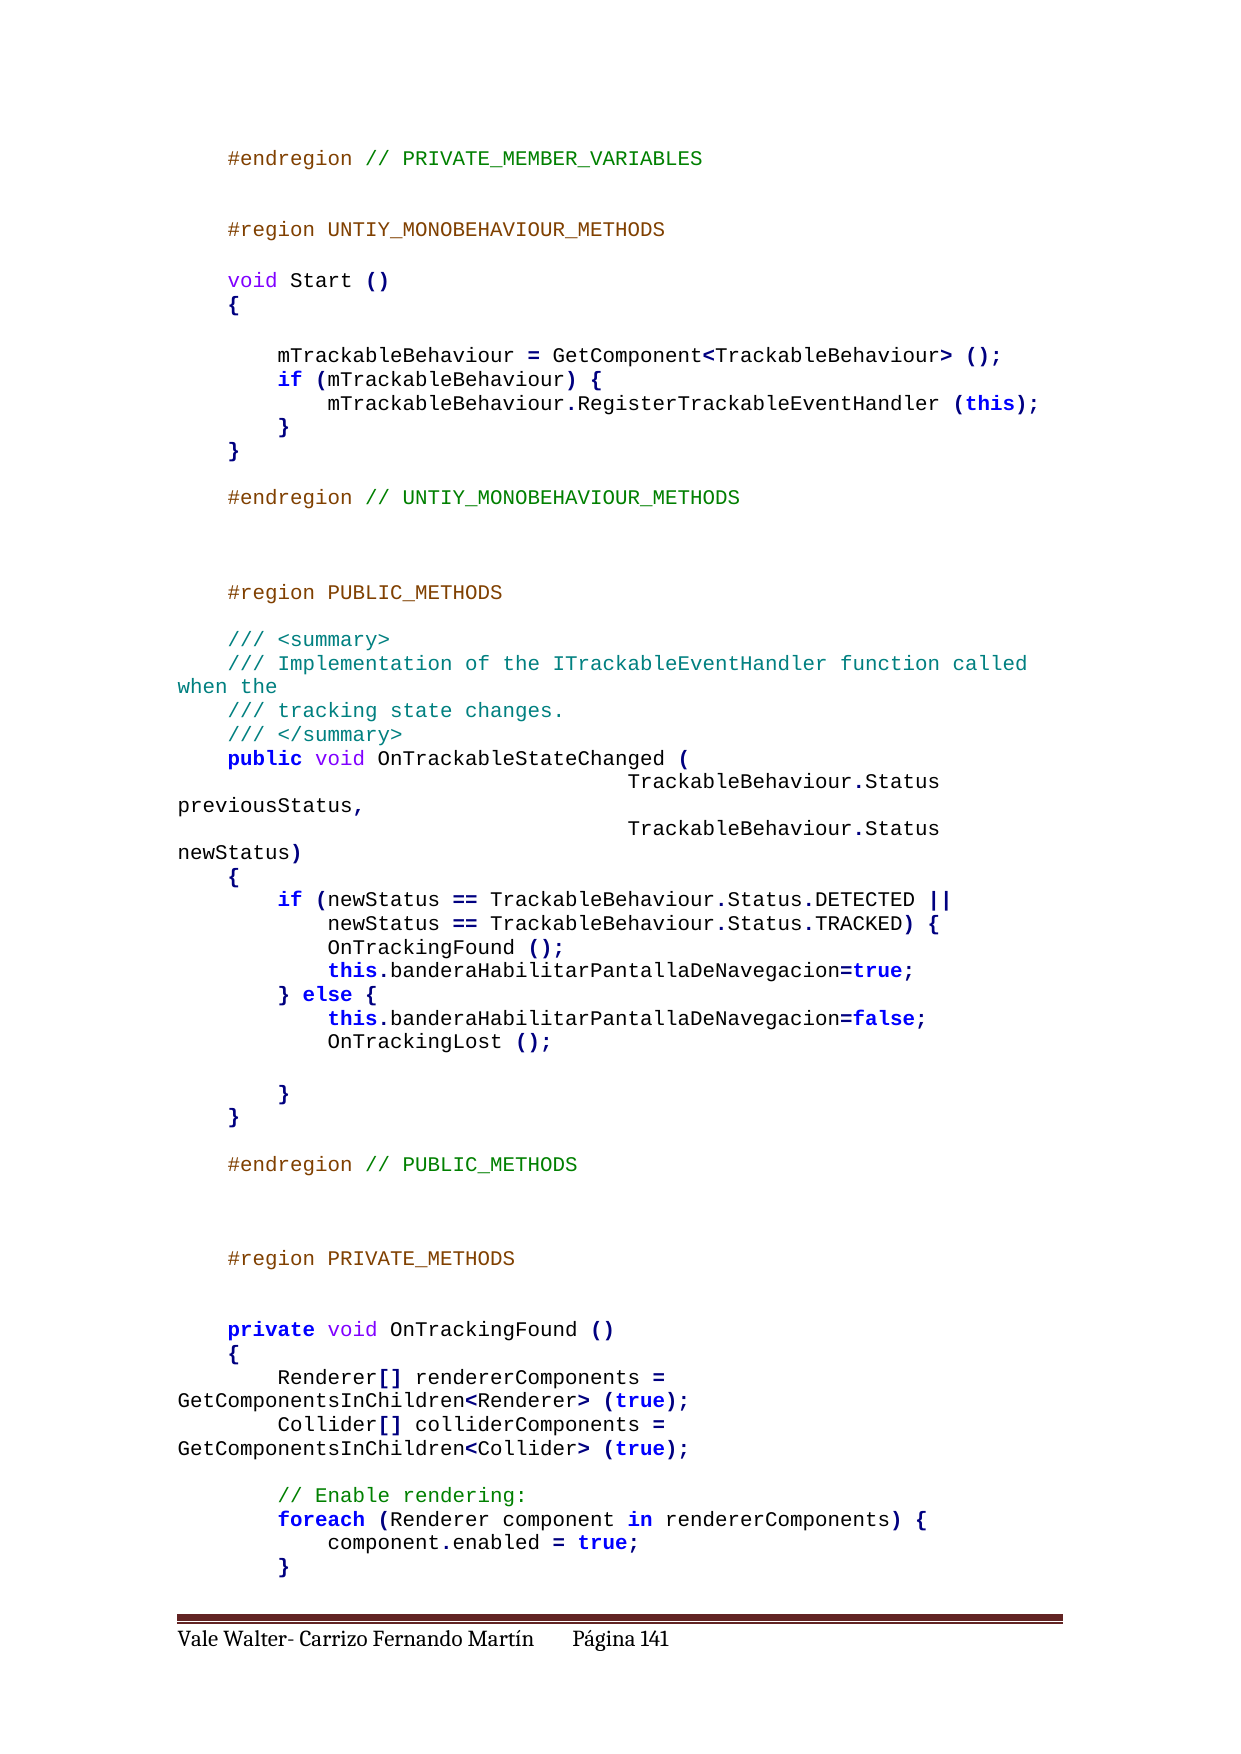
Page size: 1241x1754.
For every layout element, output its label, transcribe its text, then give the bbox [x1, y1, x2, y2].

text } [177, 1107, 1063, 1130]
text /// <summary> [177, 629, 1063, 653]
text TrackableBehaviour.Status newStatus) [177, 818, 1063, 866]
text #region UNTIY_MONOBEHAVIOUR_METHODS [177, 218, 1063, 242]
text mTrackableBehaviour = GetComponent<TrackableBehaviour> (); [177, 346, 1063, 369]
text public void OnTrackableStateChanged ( [177, 747, 1063, 771]
text newStatus == TrackableBehaviour.Status.TRACKED) { [177, 913, 1063, 937]
text #endregion // PRIVATE_MEMBER_VARIABLES [177, 148, 1063, 171]
text } [177, 1083, 1063, 1107]
text this.banderaHabilitarPantallaDeNavegacion=false; [177, 1008, 1063, 1031]
text /// </summary> [177, 724, 1063, 747]
text #endregion // UNTIY_MONOBEHAVIOUR_METHODS [177, 487, 1063, 511]
text Collider[] colliderComponents = GetComponentsInChildren<Collider> (true); [177, 1414, 1063, 1461]
text Renderer[] rendererComponents = GetComponentsInChildren<Renderer> (true); [177, 1367, 1063, 1414]
text } [177, 440, 1063, 464]
text OnTrackingLost (); [177, 1031, 1063, 1055]
text /// tracking state changes. [177, 700, 1063, 724]
text TrackableBehaviour.Status previousStatus, [177, 771, 1063, 818]
text { [177, 294, 1063, 317]
text if (mTrackableBehaviour) { [177, 369, 1063, 393]
text #region PRIVATE_METHODS [177, 1248, 1063, 1272]
text if (newStatus == TrackableBehaviour.Status.DETECTED || [177, 889, 1063, 913]
text private void OnTrackingFound () [177, 1319, 1063, 1343]
text #endregion // PUBLIC_METHODS [177, 1154, 1063, 1177]
text } [177, 416, 1063, 440]
text { [177, 1343, 1063, 1367]
text } [177, 1556, 1063, 1579]
text foreach (Renderer component in rendererComponents) { [177, 1508, 1063, 1532]
text mTrackableBehaviour.RegisterTrackableEventHandler (this); [177, 393, 1063, 416]
text void Start () [177, 270, 1063, 294]
text OnTrackingFound (); [177, 937, 1063, 960]
text this.banderaHabilitarPantallaDeNavegacion=true; [177, 960, 1063, 984]
text #region PUBLIC_METHODS [177, 582, 1063, 606]
text // Enable rendering: [177, 1485, 1063, 1508]
text /// Implementation of the ITrackableEventHandler function called when the [177, 653, 1063, 700]
text { [177, 866, 1063, 889]
text } else { [177, 984, 1063, 1008]
text component.enabled = true; [177, 1532, 1063, 1556]
